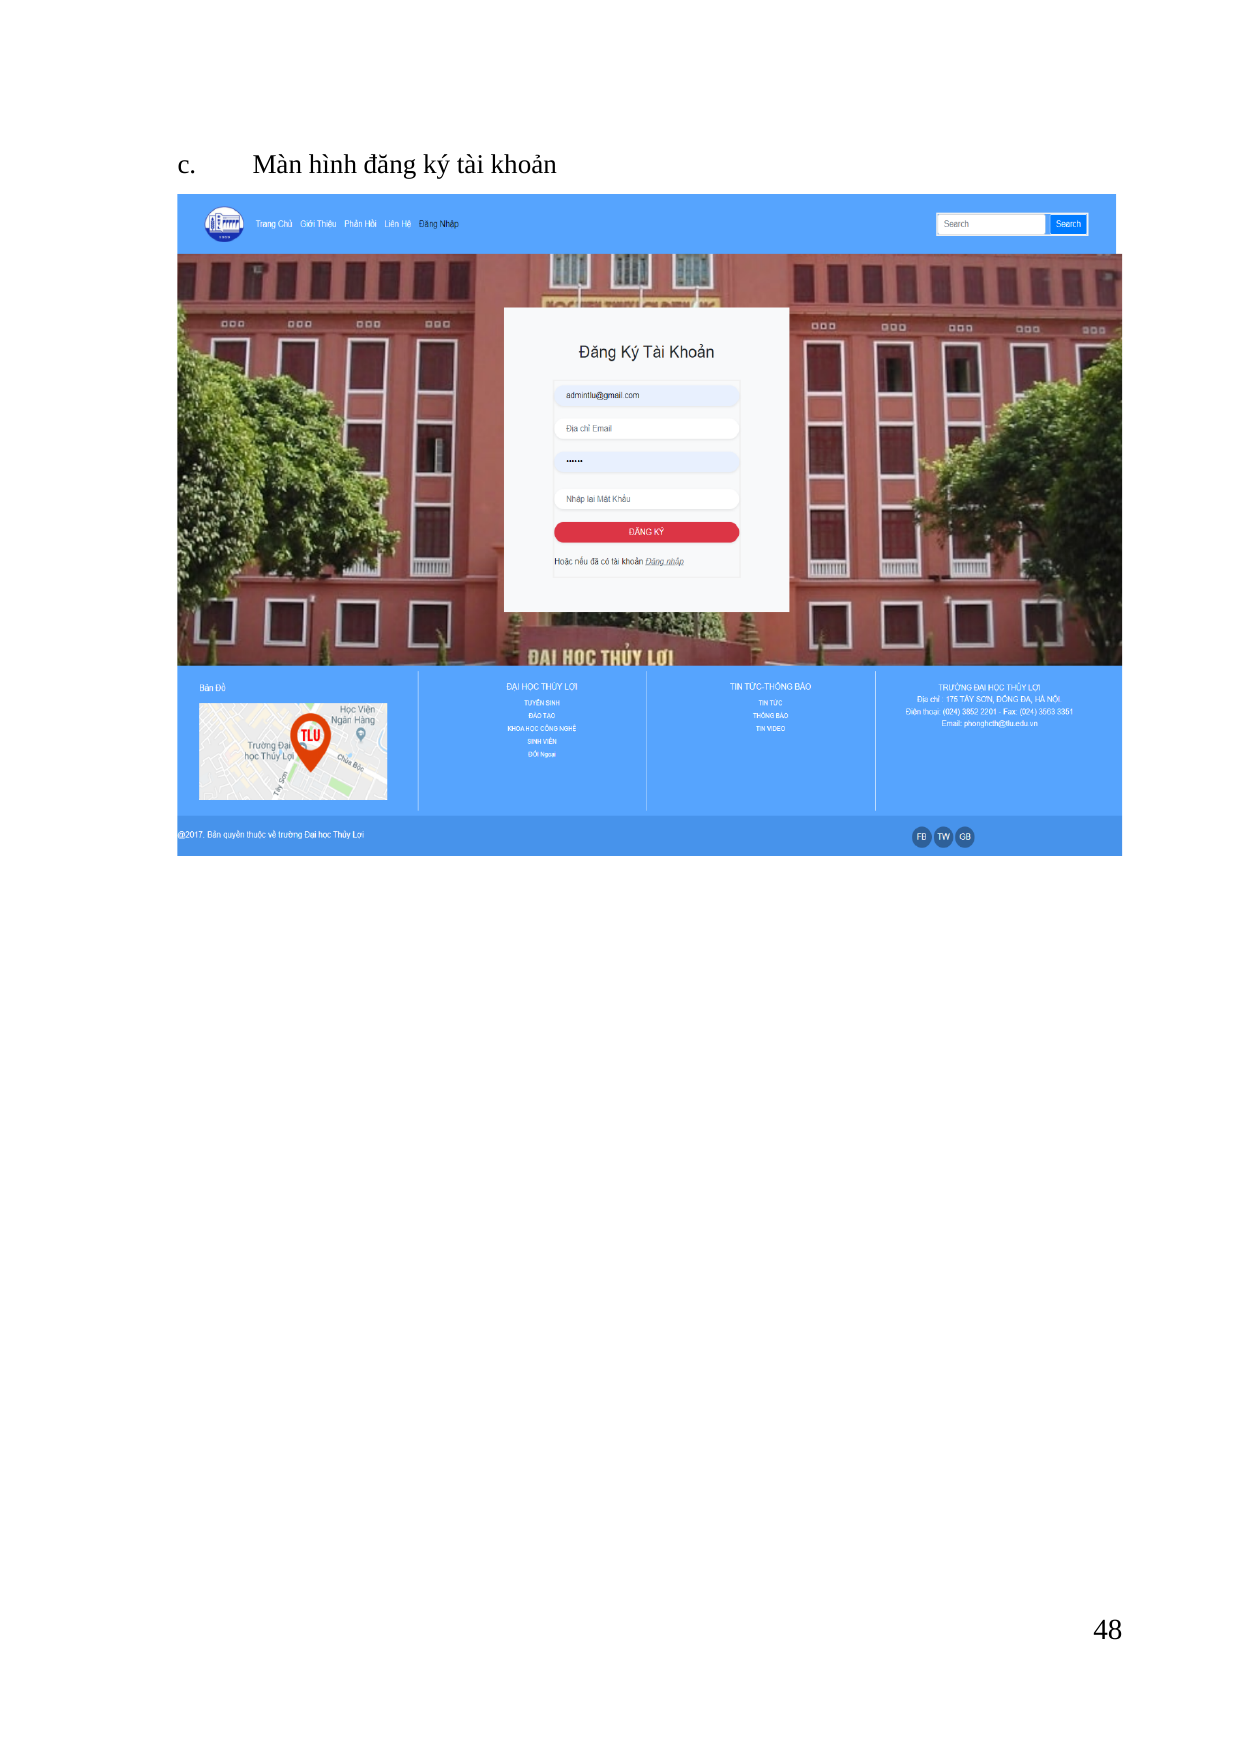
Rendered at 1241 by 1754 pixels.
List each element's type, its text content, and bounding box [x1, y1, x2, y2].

picture [177, 194, 1123, 856]
list Màn hình đăng ký tài khoản [177, 148, 1122, 179]
